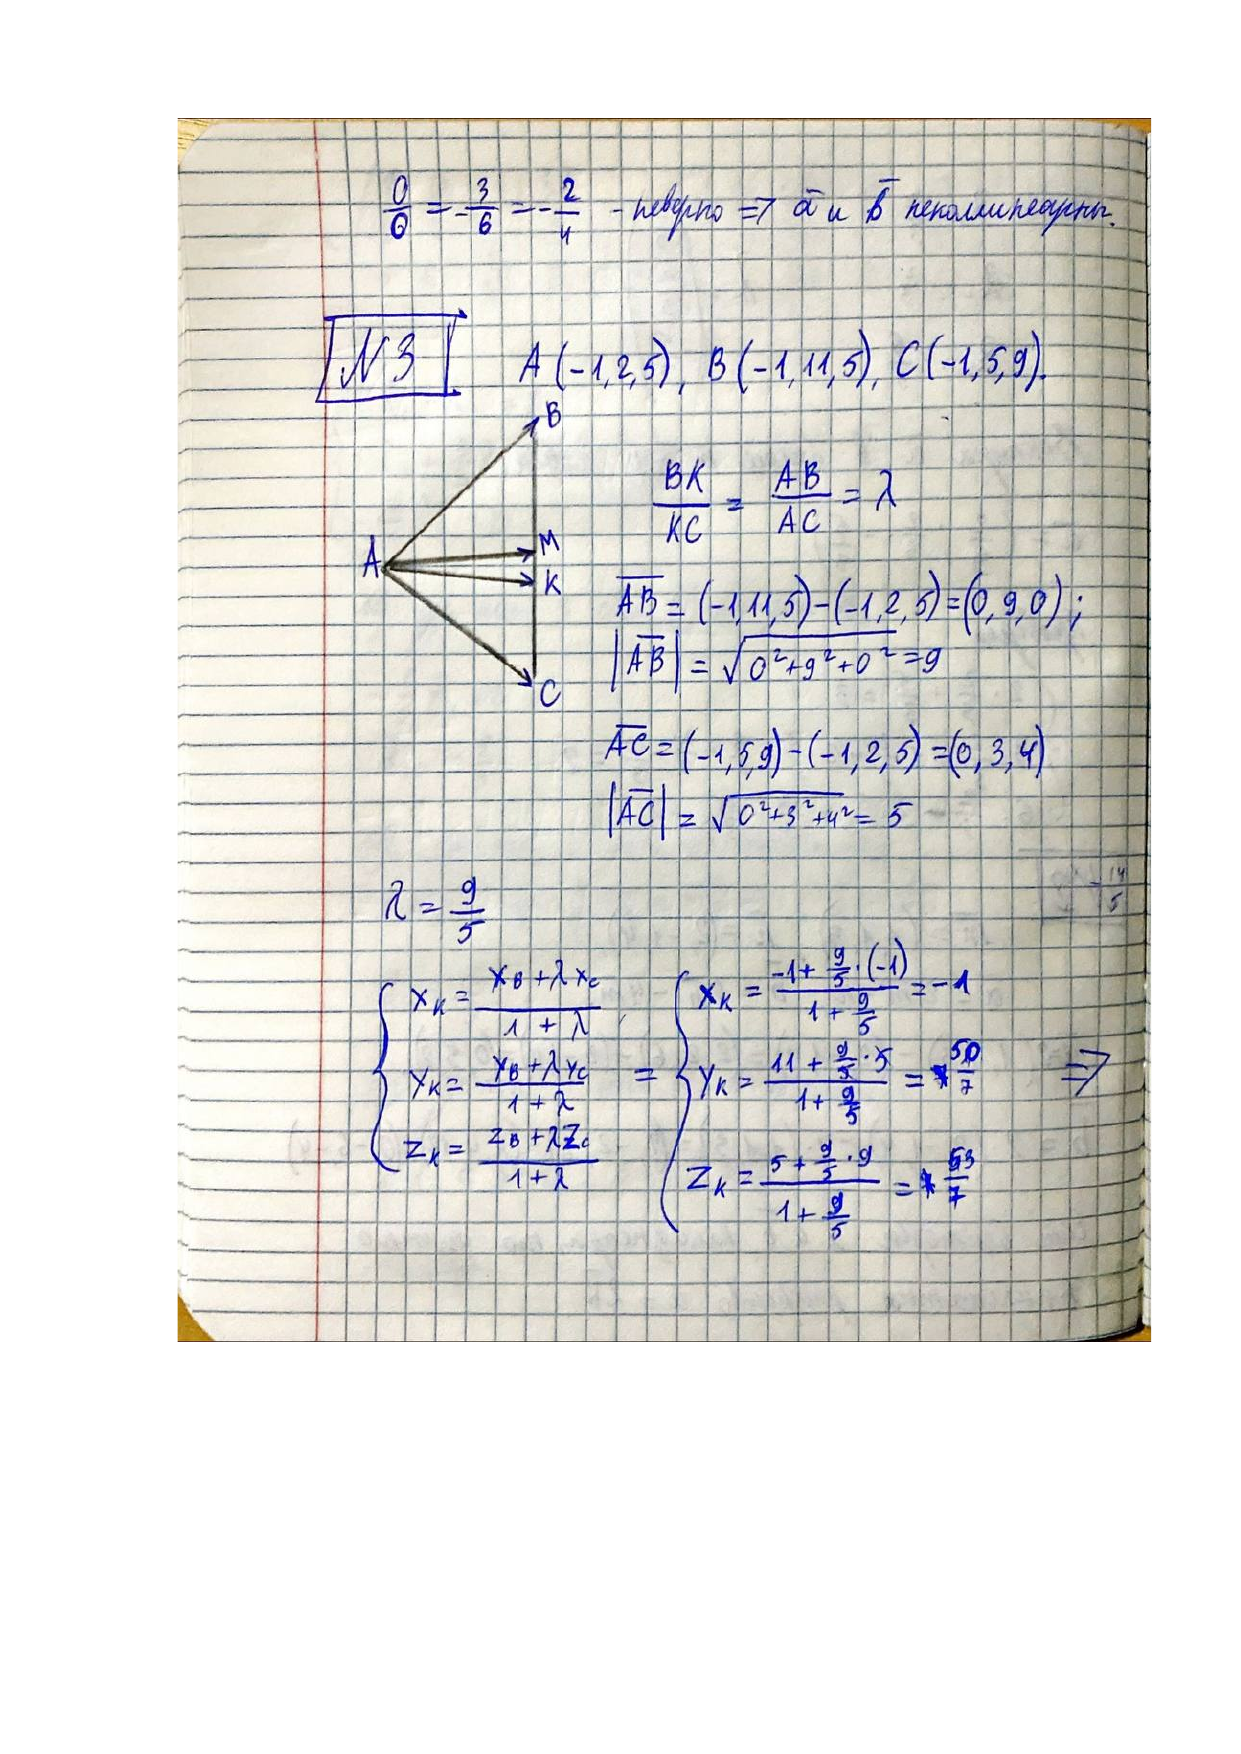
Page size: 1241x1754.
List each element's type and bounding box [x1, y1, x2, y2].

picture [177, 118, 1152, 1342]
